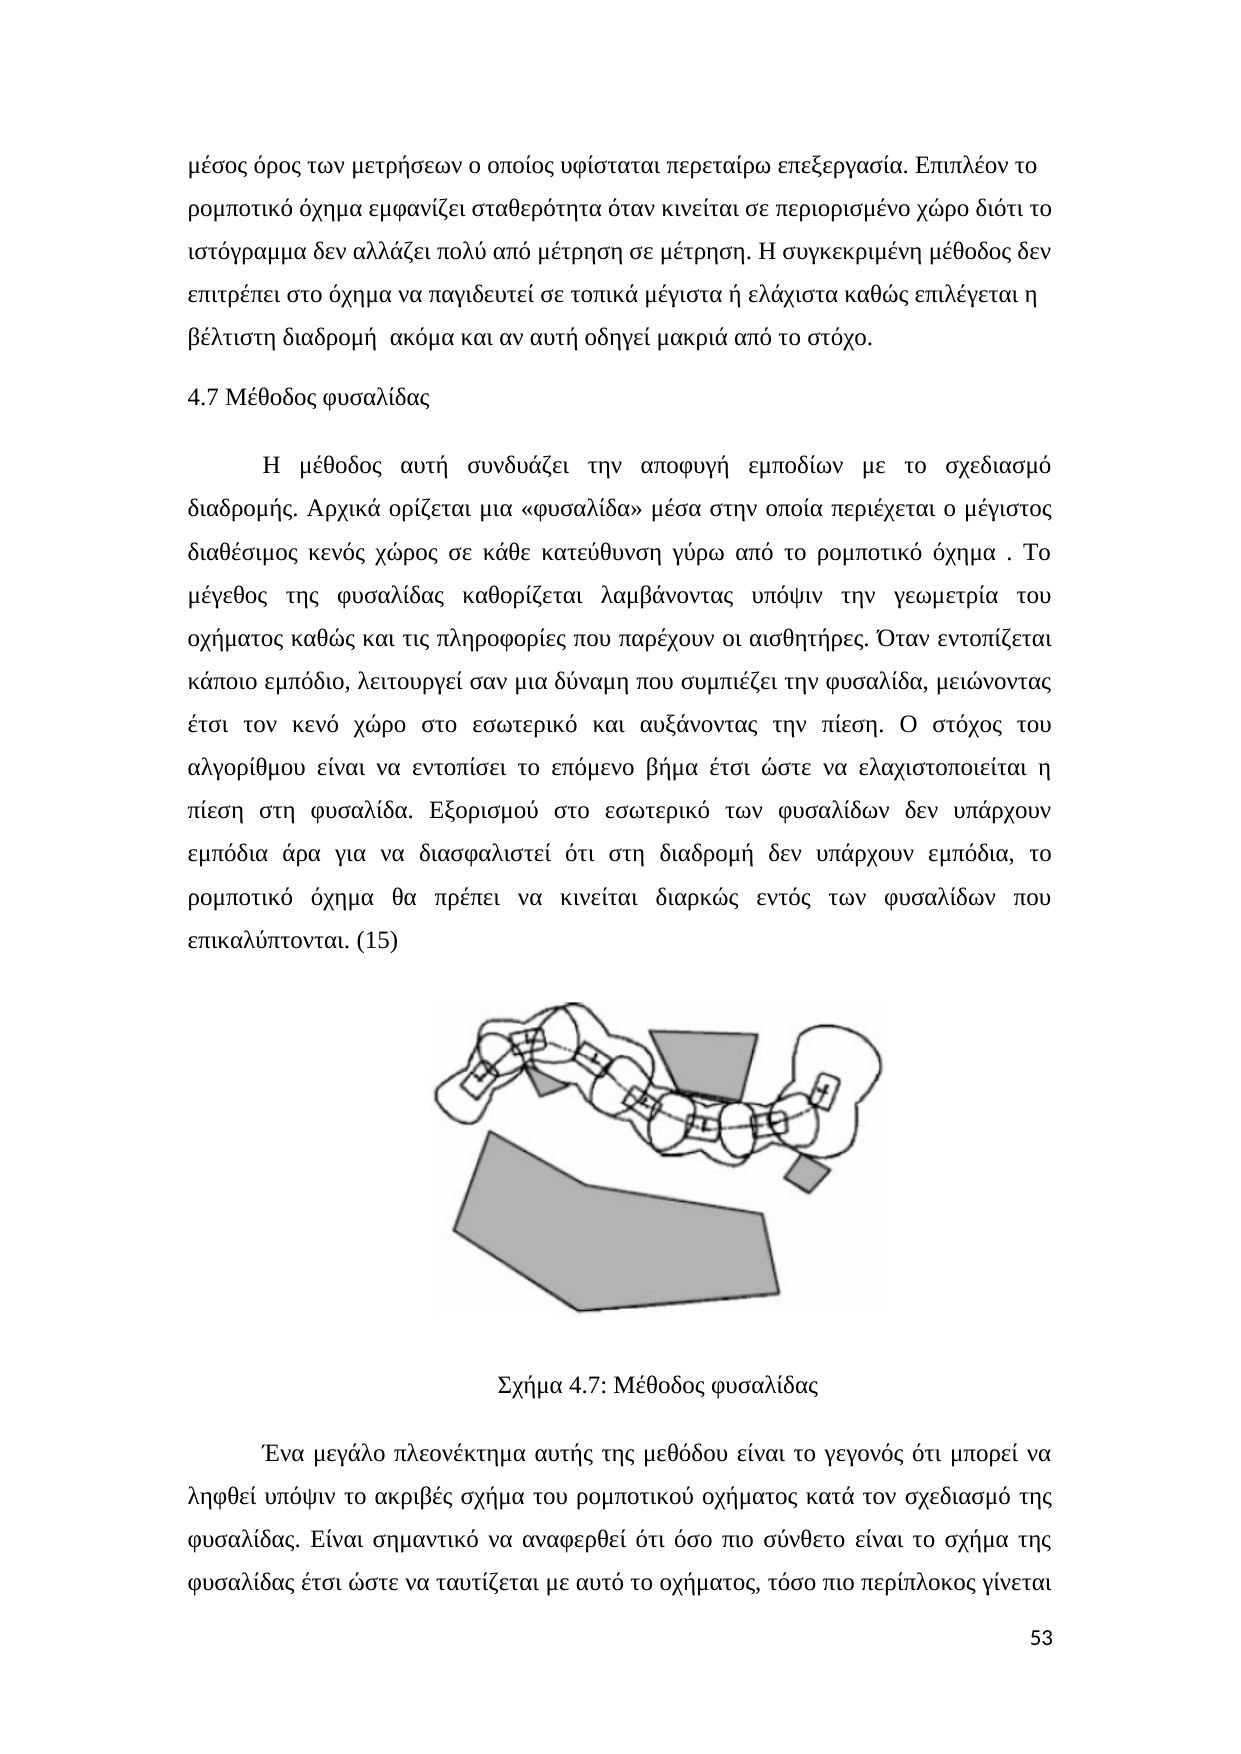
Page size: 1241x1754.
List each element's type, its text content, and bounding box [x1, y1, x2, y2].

picture [428, 992, 887, 1331]
text Η μέθοδος αυτή συνδυάζει την αποφυγή εμποδίων με το σχεδιασμό διαδρομής. Αρχικά ορίζεται μια «φυσαλίδα» μέσα στην οποία περιέχεται ο μέγιστος διαθέσιμος κενός χώρος σε κάθε κατεύθυνση γύρω από το ρομποτικό όχημα . Το μέγεθος της φυσαλίδας καθορίζεται λαμβάνοντας υπόψιν την γεωμετρία του οχήματος καθώς και τις πληροφορίες που παρέχουν οι αισθητήρες. Όταν εντοπίζεται κάποιο εμπόδιο, λειτουργεί σαν μια δύναμη που συμπιέζει την φυσαλίδα, μειώνοντας έτσι τον κενό χώρο στο εσωτερικό και αυξάνοντας την πίεση. Ο στόχος του αλγορίθμου είναι να εντοπίσει το επόμενο βήμα έτσι ώστε να ελαχιστοποιείται η πίεση στη φυσαλίδα. Εξορισμού στο εσωτερικό των φυσαλίδων δεν υπάρχουν εμπόδια άρα για να διασφαλιστεί ότι στη διαδρομή δεν υπάρχουν εμπόδια, το ρομποτικό όχημα θα πρέπει να κινείται διαρκώς εντός των φυσαλίδων που επικαλύπτονται. [187, 450, 1053, 953]
subtitle 4.7 Μέθοδος φυσαλίδας [187, 382, 1053, 411]
text Σχήμα 4.7: Μέθοδος φυσαλίδας [187, 1370, 1053, 1399]
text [187, 1438, 1053, 1596]
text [187, 150, 1053, 351]
